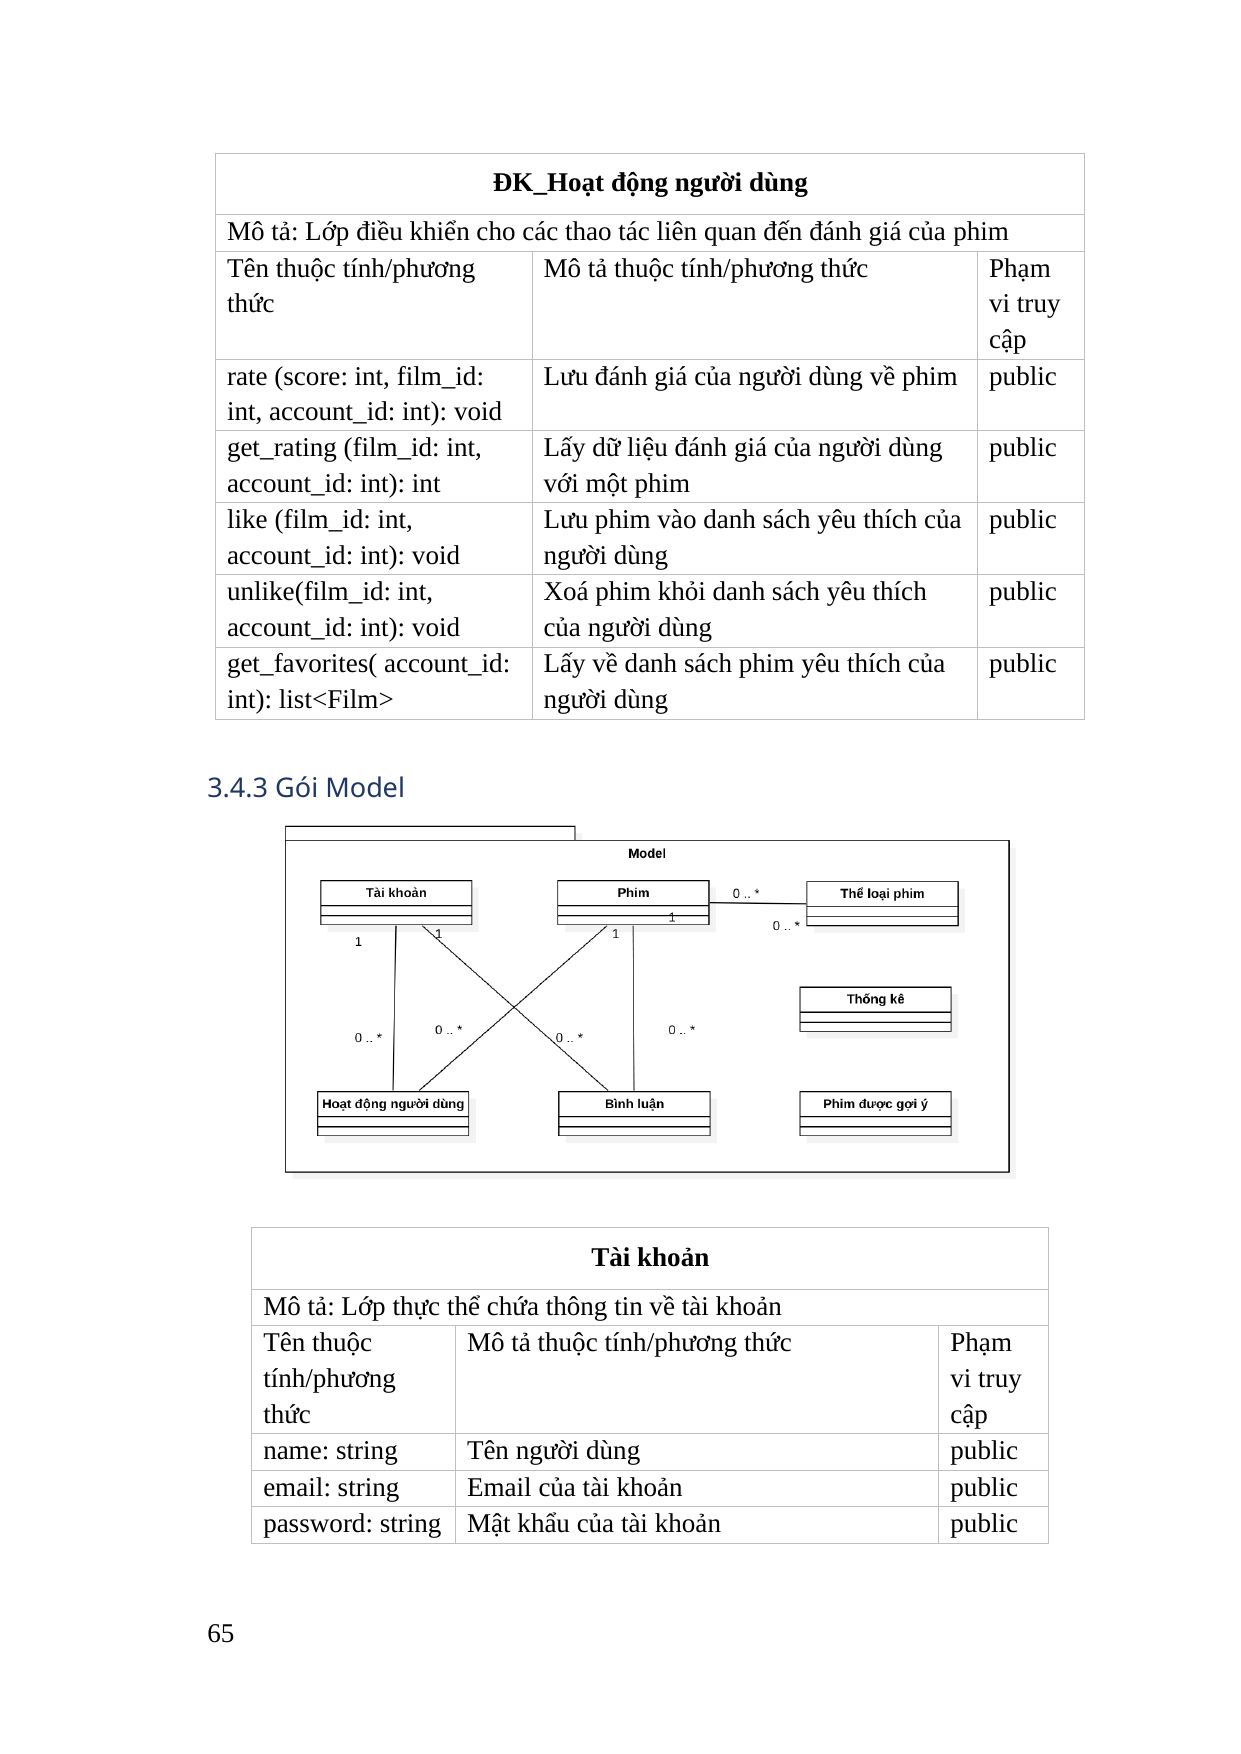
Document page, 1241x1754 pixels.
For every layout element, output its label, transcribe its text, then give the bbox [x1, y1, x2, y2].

subtitle 3.4.3 Gói Model [207, 769, 1093, 806]
table_header ĐK_Hoạt động người dùng [216, 154, 1084, 214]
table_cell public [978, 431, 1084, 502]
table_cell get_rating (film_id: int, account_id: int): int [216, 431, 532, 502]
table_cell Lưu phim vào danh sách yêu thích của người dùng [533, 503, 977, 574]
table_cell email: string [252, 1471, 455, 1506]
table_cell Xoá phim khỏi danh sách yêu thích của người dùng [533, 575, 977, 647]
table_cell unlike(film_id: int, account_id: int): void [216, 575, 532, 647]
table_cell public [978, 575, 1084, 647]
table_cell Mật khẩu của tài khoản [456, 1507, 938, 1542]
table_cell Mô tả thuộc tính/phương thức [533, 252, 977, 358]
table_cell like (film_id: int, account_id: int): void [216, 503, 532, 574]
table_cell Mô tả: Lớp thực thể chứa thông tin về tài khoản [252, 1290, 1048, 1325]
table_header Tài khoản [252, 1228, 1048, 1289]
table_cell public [978, 648, 1084, 719]
table_cell rate (score: int, film_id: int, account_id: int): void [216, 360, 532, 430]
table_cell Tên thuộc tính/phương thức [216, 252, 532, 358]
table_cell Mô tả: Lớp điều khiển cho các thao tác liên quan đến đánh giá của phim [216, 215, 1084, 251]
table_cell Phạm vi truy cập [939, 1326, 1048, 1433]
table_cell Mô tả thuộc tính/phương thức [456, 1326, 938, 1433]
table_cell Lấy về danh sách phim yêu thích của người dùng [533, 648, 977, 719]
table_cell Lưu đánh giá của người dùng về phim [533, 360, 977, 430]
table_cell get_favorites( account_id: int): list<Film> [216, 648, 532, 719]
table_cell Tên thuộc tính/phương thức [252, 1326, 455, 1433]
table_cell public [978, 503, 1084, 574]
table_cell public [978, 360, 1084, 430]
table_cell Phạm vi truy cập [978, 252, 1084, 358]
table_cell Email của tài khoản [456, 1471, 938, 1506]
table_cell Tên người dùng [456, 1434, 938, 1469]
table_cell public [939, 1507, 1048, 1542]
picture [278, 815, 1023, 1184]
table_cell name: string [252, 1434, 455, 1469]
table_cell password: string [252, 1507, 455, 1542]
table_cell Lấy dữ liệu đánh giá của người dùng với một phim [533, 431, 977, 502]
table_cell public [939, 1471, 1048, 1506]
table_cell public [939, 1434, 1048, 1469]
